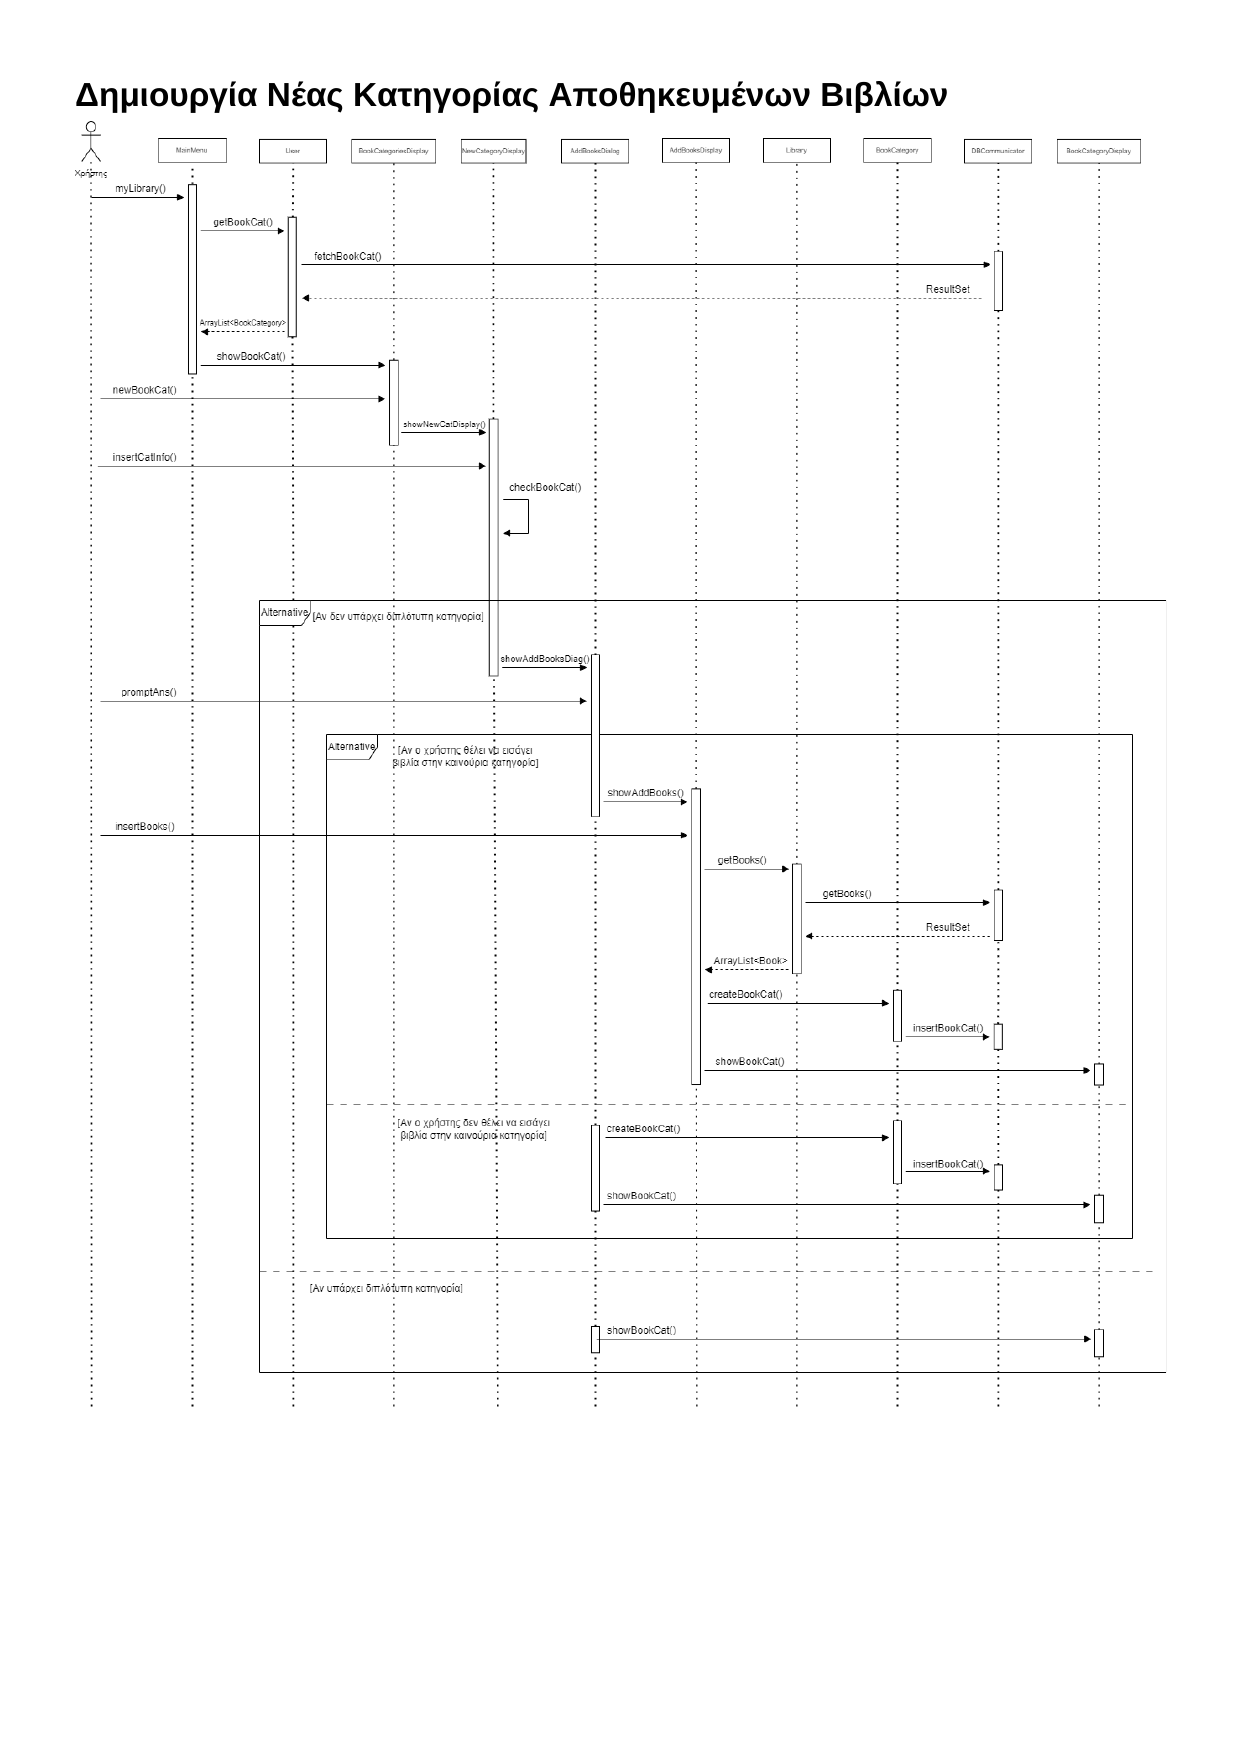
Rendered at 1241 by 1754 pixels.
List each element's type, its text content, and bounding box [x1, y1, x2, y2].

picture [75, 121, 1167, 1408]
text Δημιουργία Νέας Κατηγορίας Αποθηκευμένων Βιβλίων [75, 75, 1165, 113]
